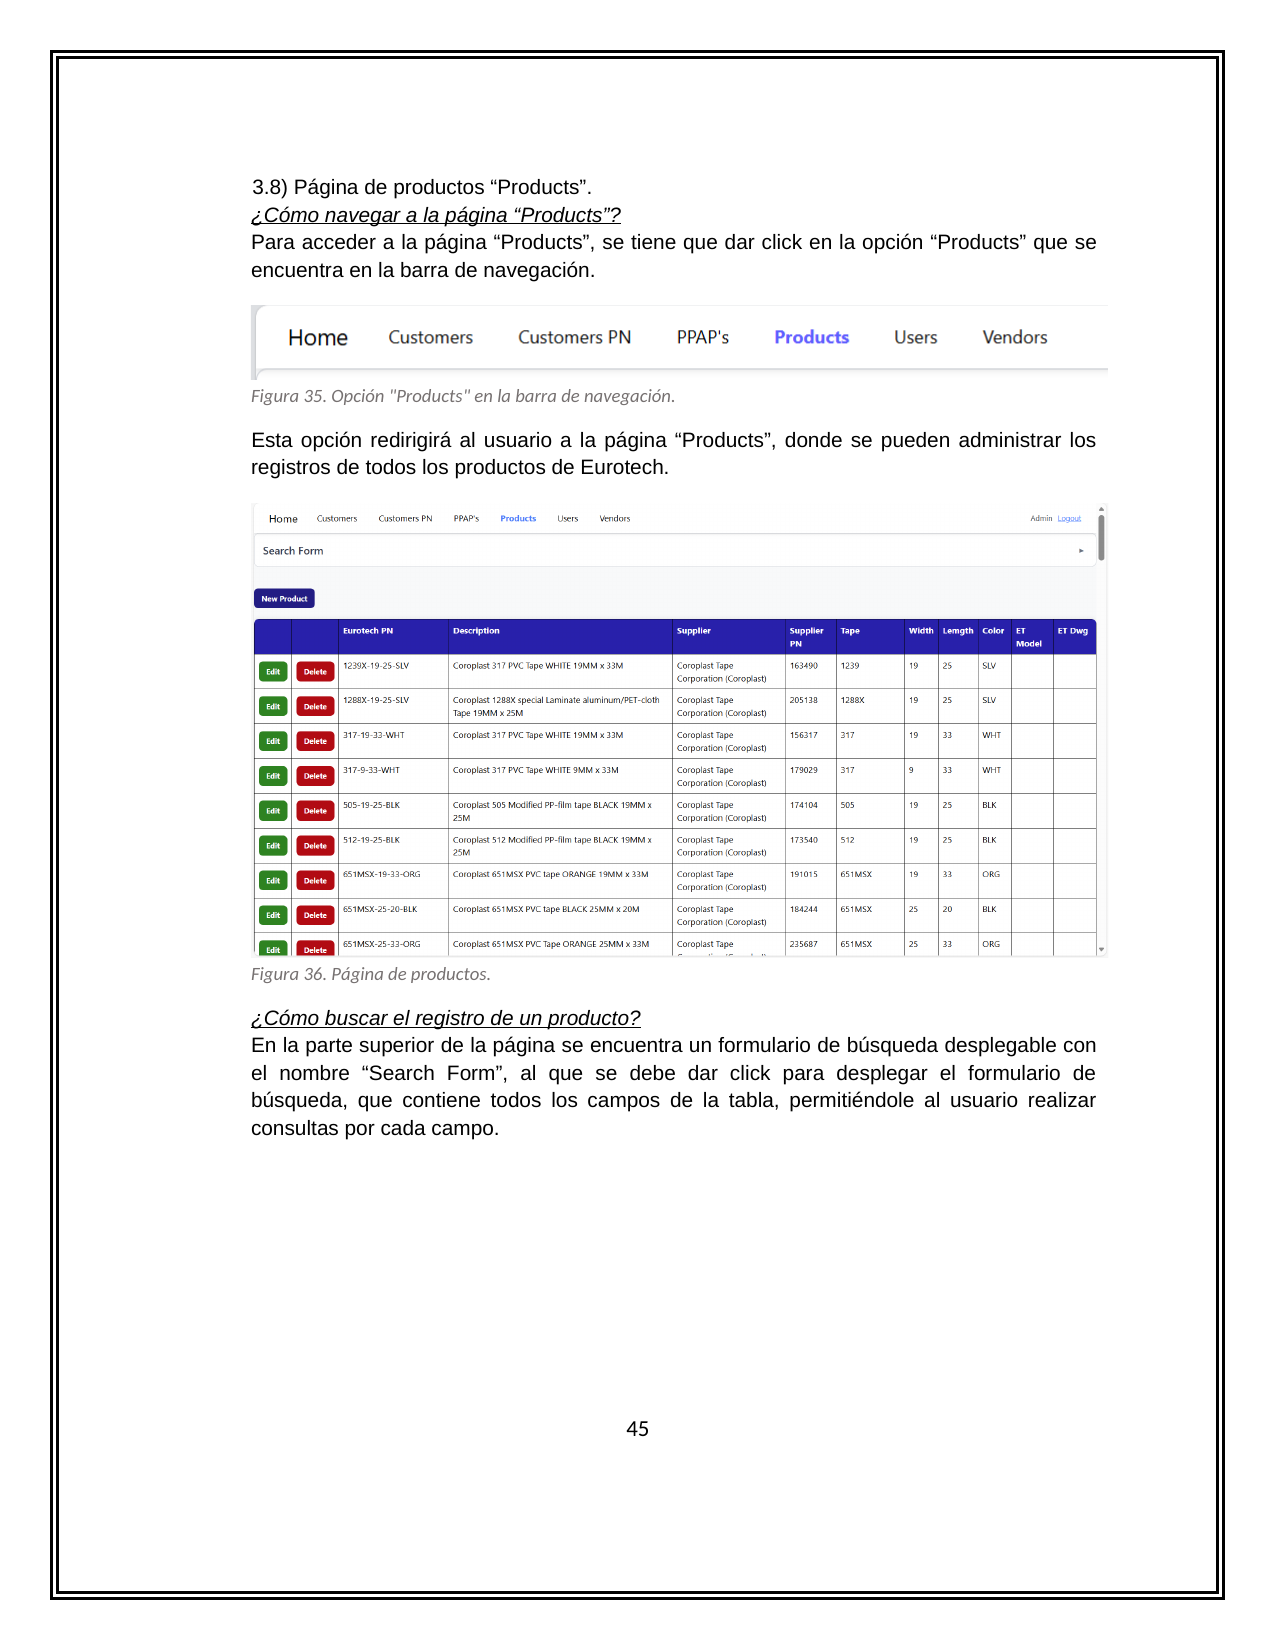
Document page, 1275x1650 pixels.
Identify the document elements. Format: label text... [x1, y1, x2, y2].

list 3.8) Página de productos “Products”. [252, 175, 1098, 199]
picture [251, 503, 1109, 958]
text ¿Cómo buscar el registro de un producto? [251, 1006, 1098, 1029]
picture [250, 305, 1108, 380]
text Para acceder a la página “Products”, se tiene que dar click en la opción “Products” que se encuentra en la barra de navegación. [251, 230, 1098, 281]
text En la parte superior de la página se encuentra un formulario de búsqueda desplegable con el nombre “Search Form”, al que se debe dar click para desplegar el formulario de búsqueda, que contiene todos los campos de la tabla, permitiéndole al usuario realizar consultas por cada campo. [251, 1033, 1098, 1139]
text ¿Cómo navegar a la página “Products”? [251, 202, 1098, 226]
text Esta opción redirigirá al usuario a la página “Products”, donde se pueden administrar los registros de todos los productos de Eurotech. [251, 428, 1098, 479]
